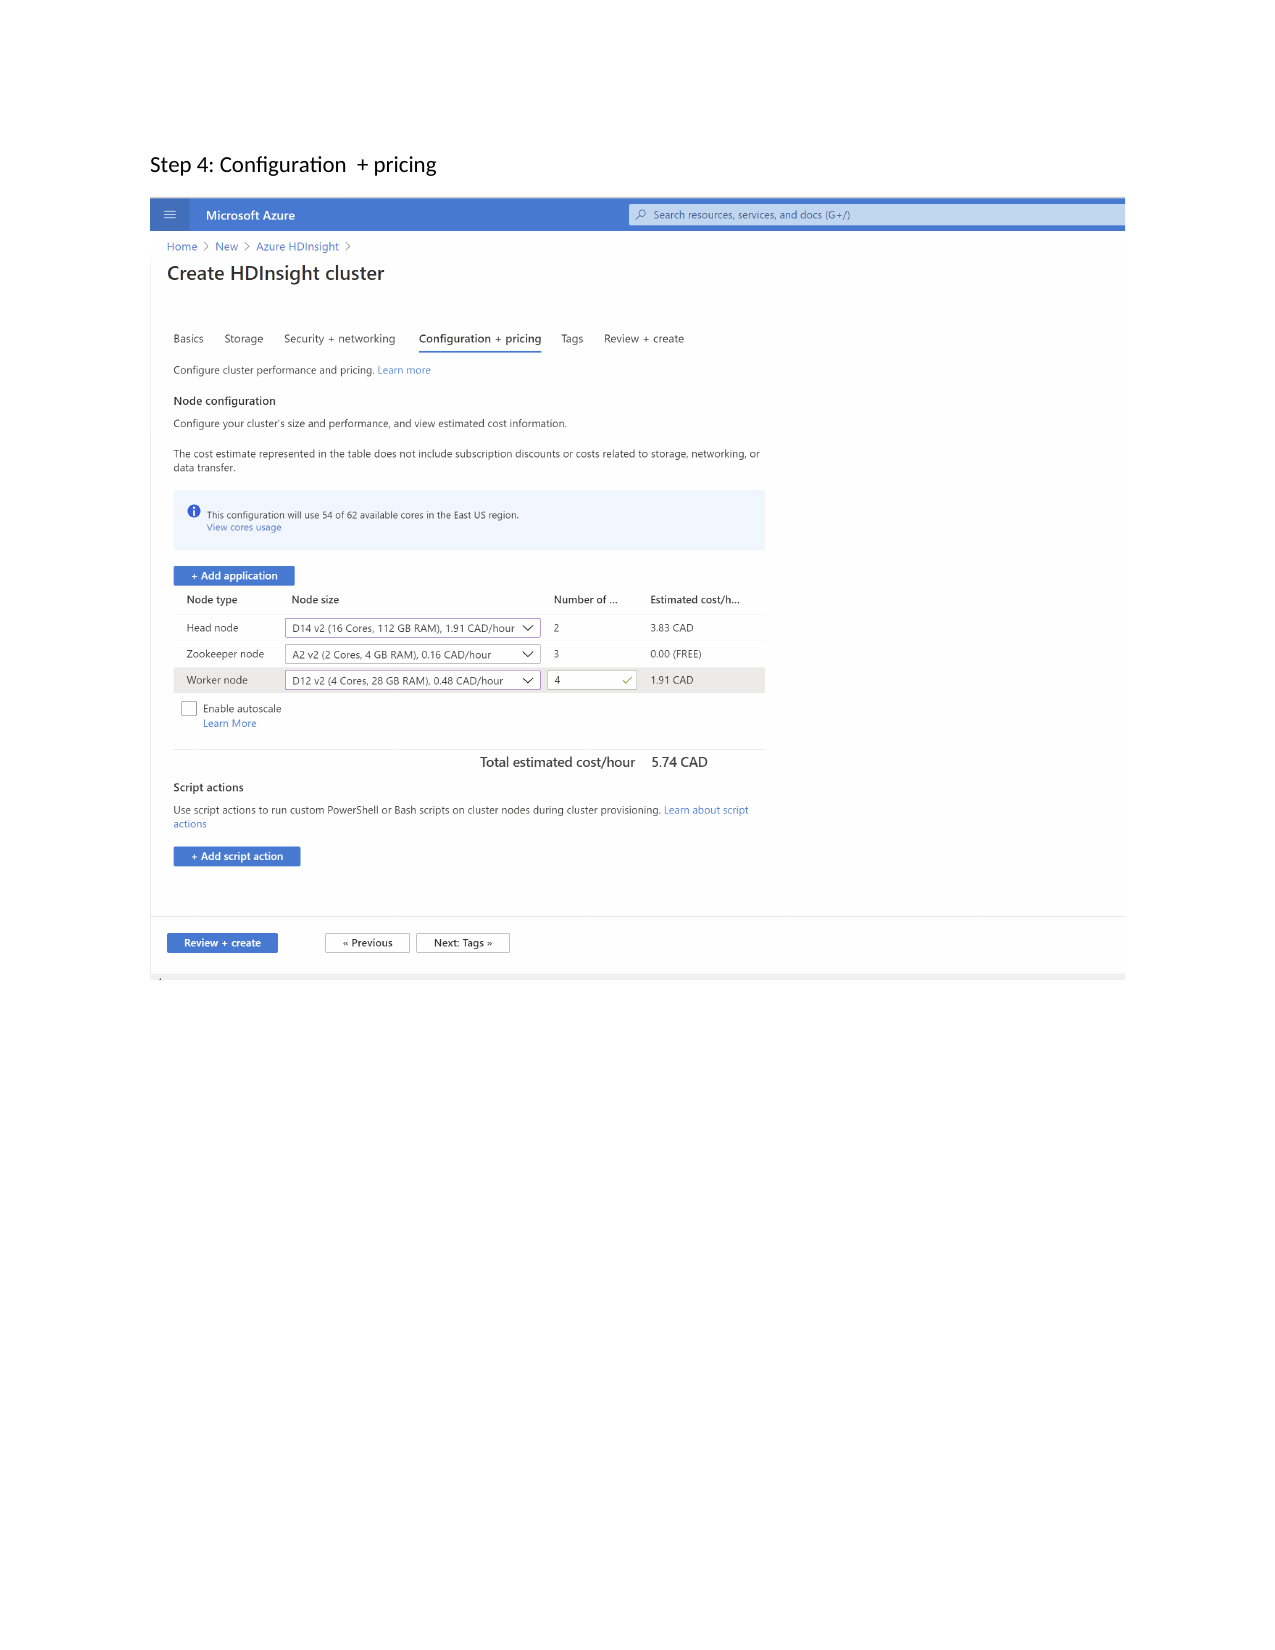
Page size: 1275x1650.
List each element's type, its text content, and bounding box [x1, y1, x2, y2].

picture [150, 196, 1125, 980]
text Step 4: Configuration + pricing [150, 150, 1125, 178]
